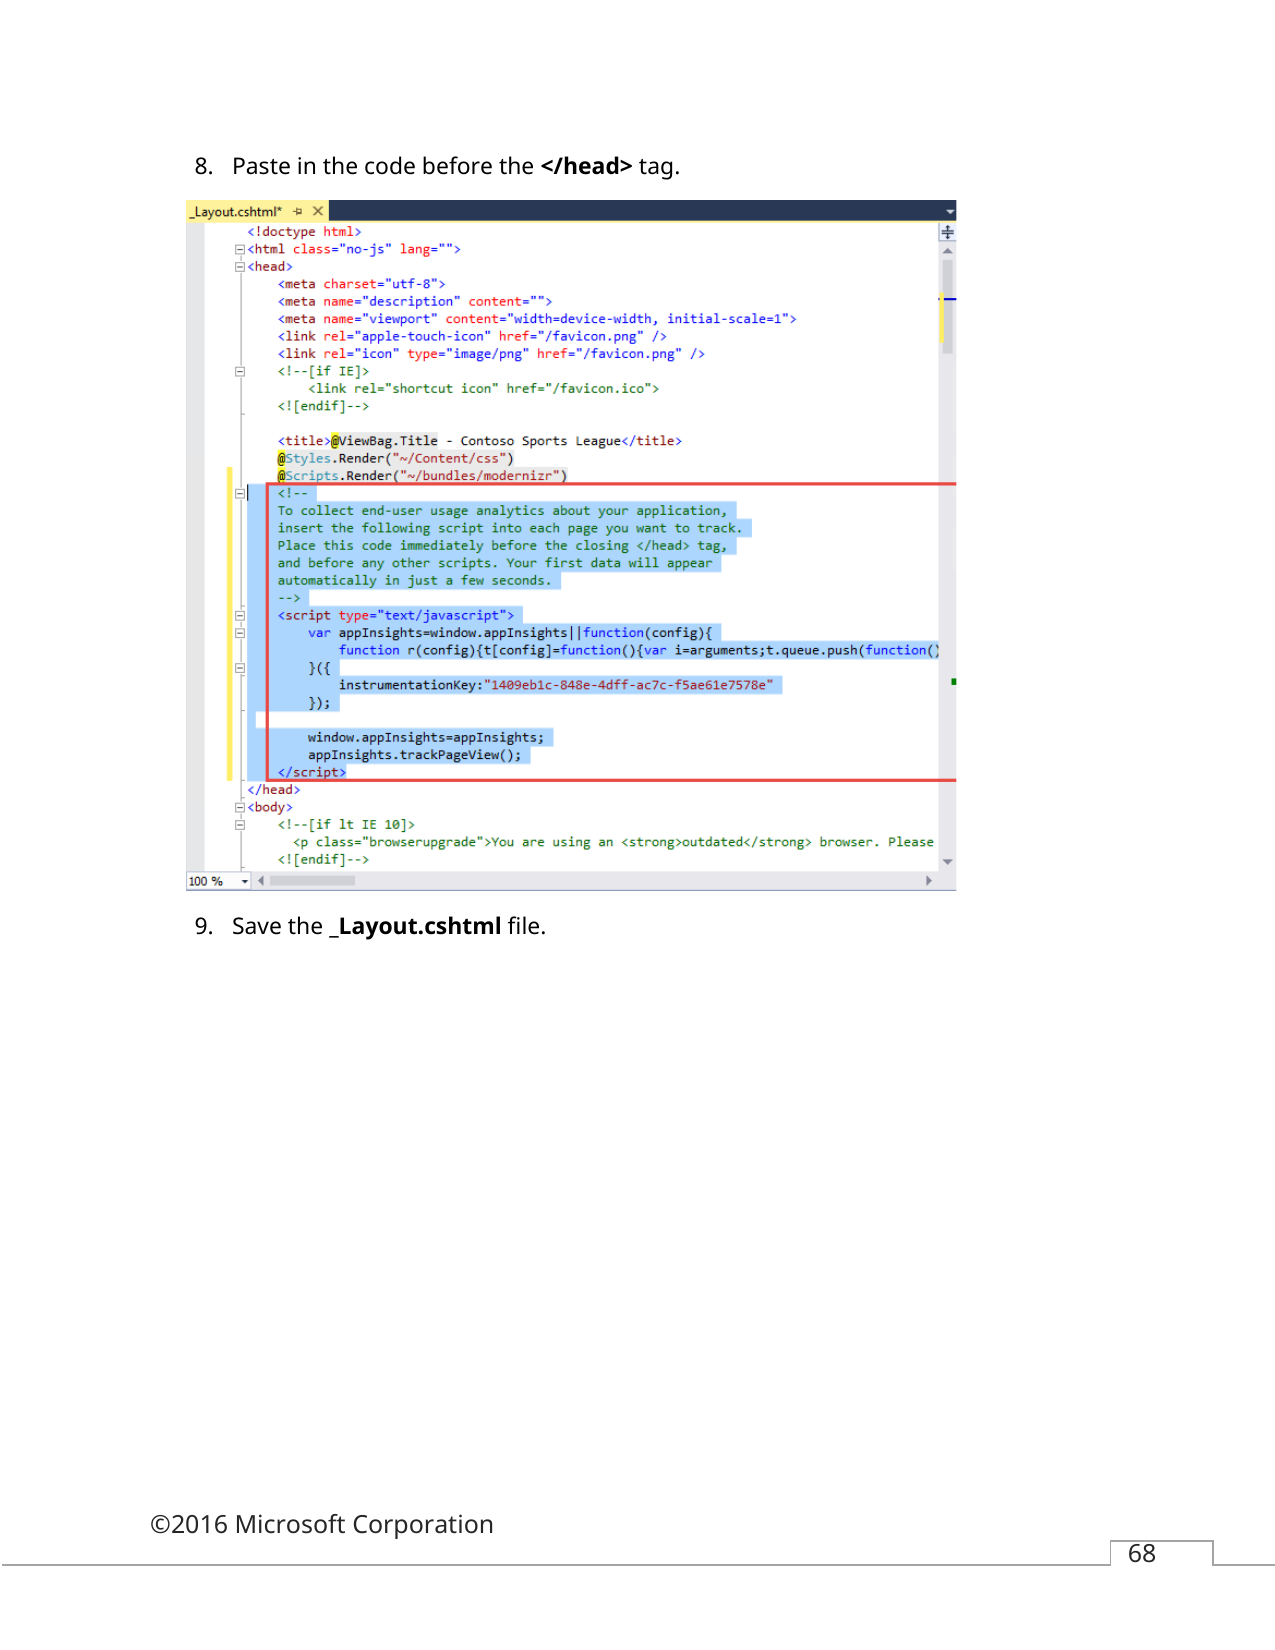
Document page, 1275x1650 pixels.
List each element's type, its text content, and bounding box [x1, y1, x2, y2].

list Save the _Layout.cshtml file. [194, 910, 1125, 941]
list Paste in the code before the </head> tag. [194, 150, 1125, 181]
picture [186, 200, 957, 891]
